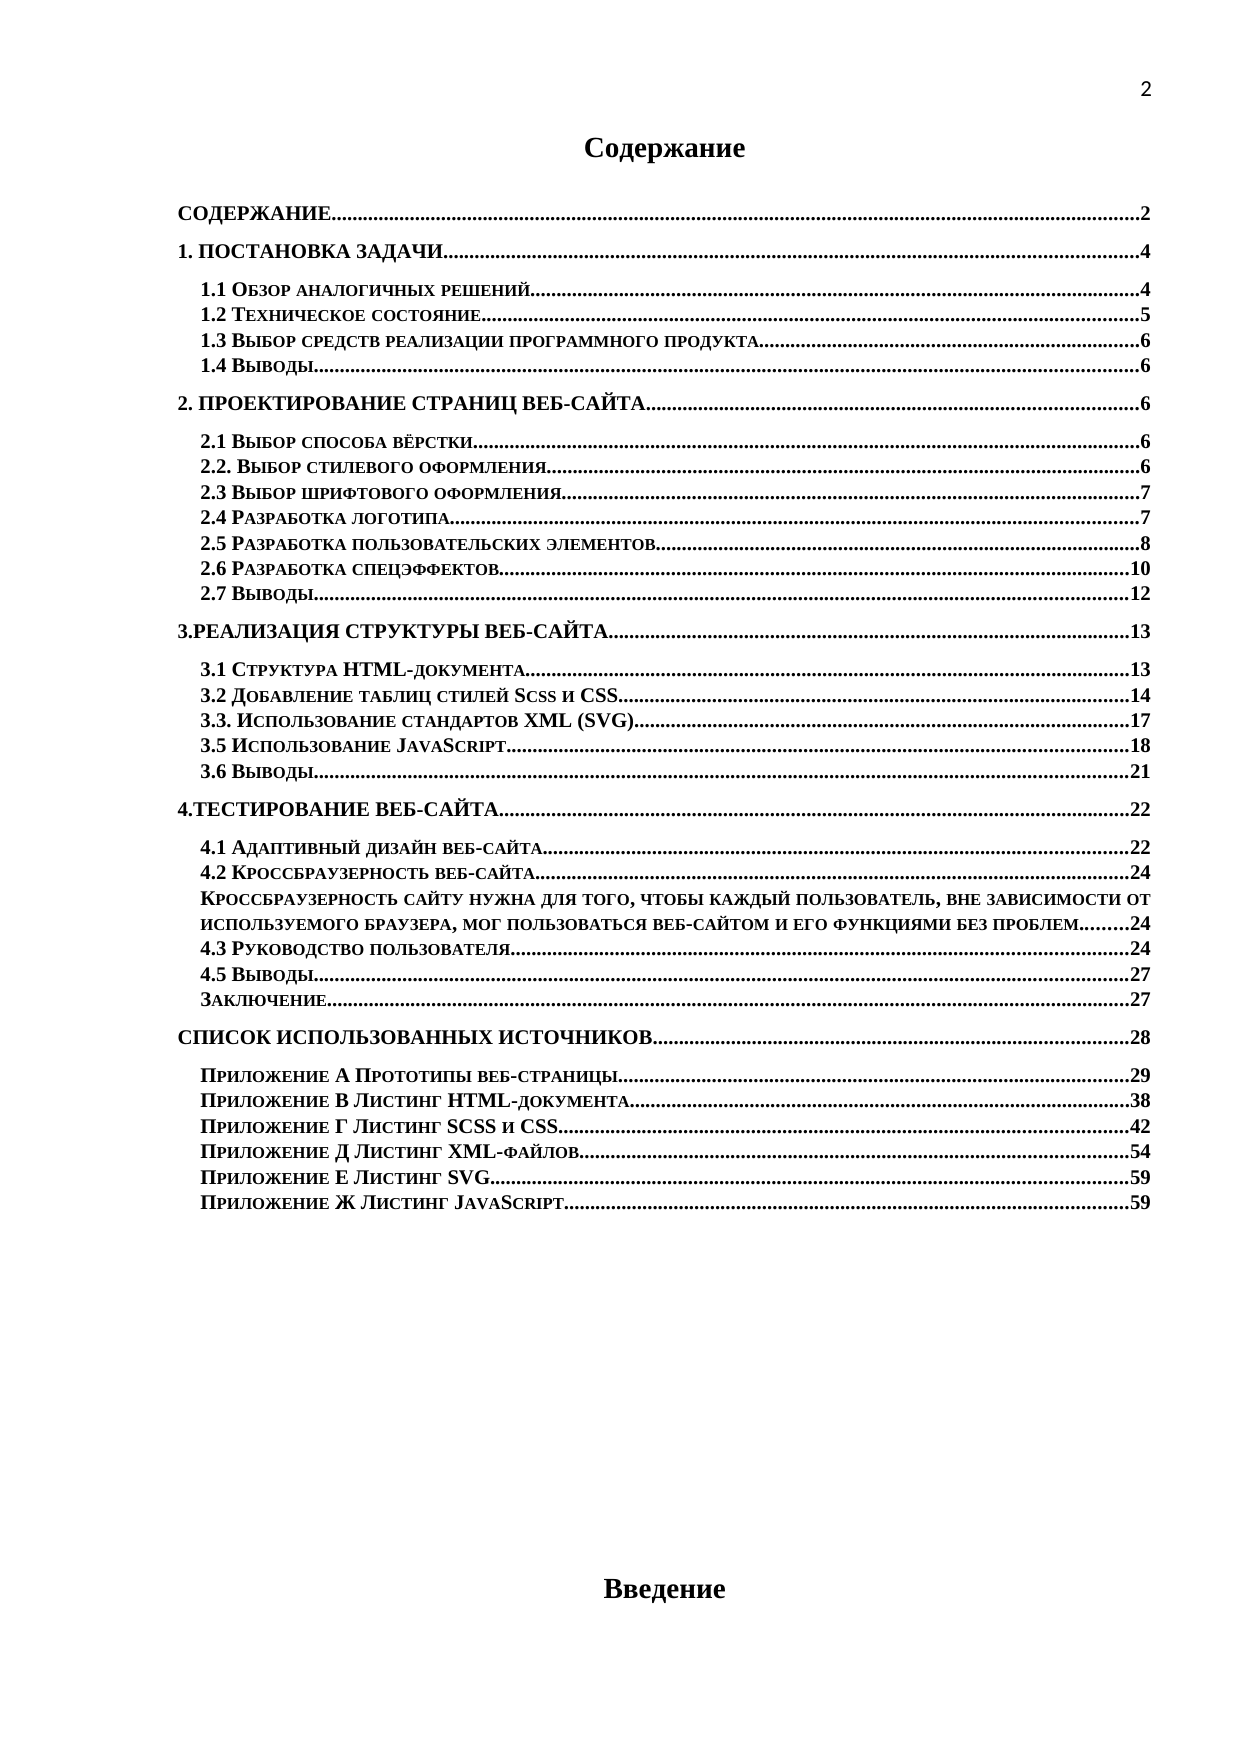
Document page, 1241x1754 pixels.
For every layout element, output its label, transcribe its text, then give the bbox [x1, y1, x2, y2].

text 3.2 Добавление таблиц стилей Scss и CSS 14 [200, 682, 1152, 707]
text Приложение В Листинг НТML-документа 38 [200, 1088, 1152, 1112]
text 4.1 Адаптивный дизайн веб-сайта 22 [200, 834, 1152, 859]
text 2.5 Разработка пользовательских элементов 8 [200, 530, 1152, 554]
text Заключение 27 [200, 987, 1152, 1011]
text 3.Реализация структуры веб-сайта 13 [177, 619, 1152, 643]
text 4.2 Кроссбраузерность веб-сайта 24 [200, 860, 1152, 884]
text 2. Проектирование страниц веб-сайта 6 [177, 391, 1152, 415]
text Приложение А Прототипы веб-страницы 29 [200, 1063, 1152, 1087]
subtitle Содержание [177, 130, 1152, 163]
text 4.3 Руководство пользователя 24 [200, 936, 1152, 960]
text Введение [177, 1571, 1152, 1605]
text 2.2. Выбор стилевого оформления 6 [546, 454, 1152, 478]
text 4.Тестирование веб-сайта 22 [177, 797, 1152, 821]
text 3.5 Использование JavaScript 18 [200, 733, 1152, 757]
text 1. Постановка задачи 4 [177, 239, 1152, 263]
text 1.3 Выбор средств реализации программного продукта 6 [200, 327, 1152, 352]
text 2.7 Выводы 12 [200, 581, 1152, 605]
text 2.6 Разработка спецэффектов 10 [200, 556, 1152, 580]
text 4.5 Выводы 27 [200, 962, 1152, 986]
text 1.1 Обзор аналогичных решений 4 [200, 277, 1152, 301]
text 1.4 Выводы 6 [200, 353, 1152, 377]
text Приложение Д Листинг XML-файлов 54 [200, 1139, 1152, 1163]
text Содержание 2 [177, 201, 1152, 225]
text 3.1 Структура HTML-документа 13 [200, 657, 1152, 681]
text Кроссбраузерность сайту нужна для того, чтобы каждый пользователь, вне зависимости от используемого браузера, мог пользоваться веб-сайтом и его функциями без проблем. 24 [200, 885, 1152, 935]
text 1.2 Техническое состояние 5 [200, 302, 1152, 326]
text Список использованных источников 28 [177, 1025, 1152, 1049]
text 2.3 Выбор шрифтового оформления 7 [200, 479, 1152, 504]
text Приложение Г Листинг SCSS и CSS 42 [200, 1114, 1152, 1138]
text 2.1 Выбор способа вёрстки 6 [200, 429, 1152, 453]
text Приложение Ж Листинг JavaScript 59 [200, 1190, 1152, 1214]
text 3.3. Использование стандартов XML (SVG) 17 [200, 708, 1152, 732]
text 2.4 Разработка логотипа 7 [200, 505, 1152, 529]
text Приложение Е Листинг SVG 59 [200, 1164, 1152, 1189]
text 3.6 Выводы 21 [200, 759, 1152, 783]
